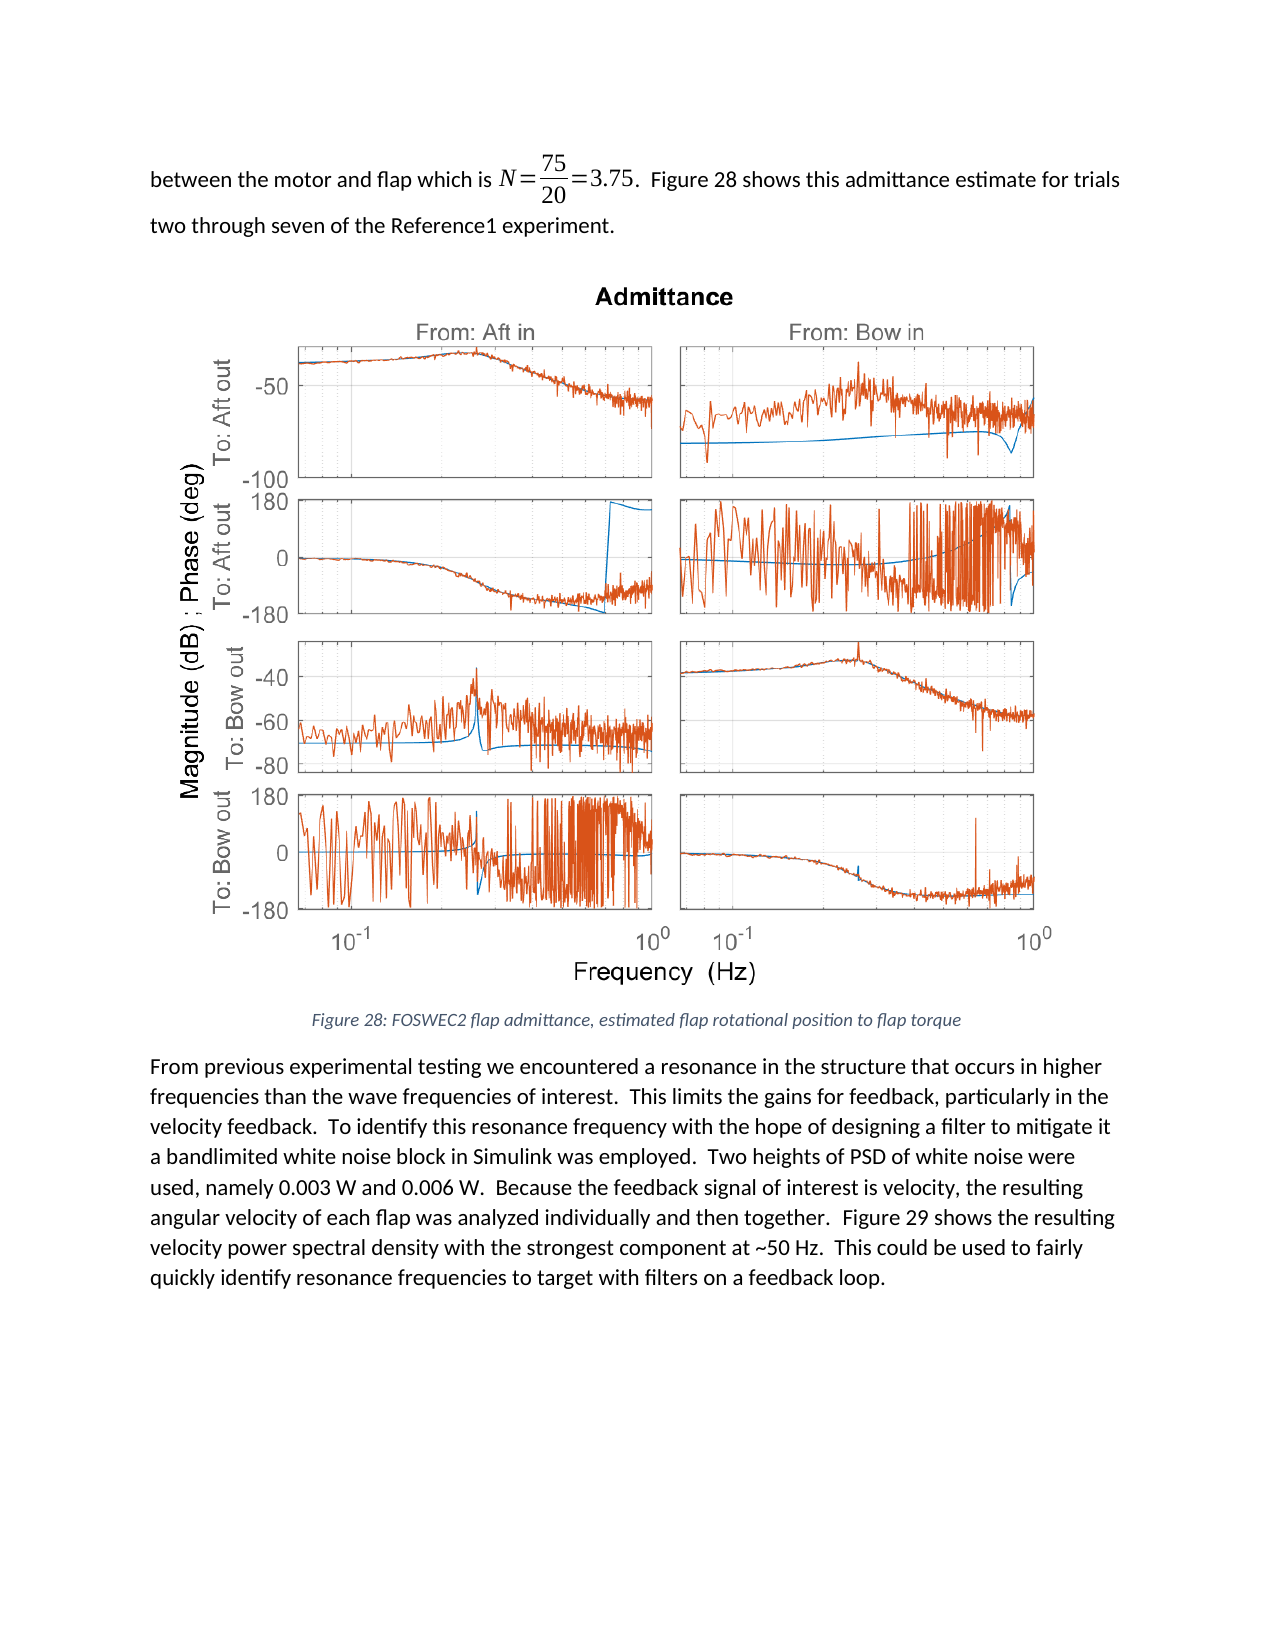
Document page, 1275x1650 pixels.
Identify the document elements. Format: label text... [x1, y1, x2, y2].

picture [150, 258, 1125, 990]
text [150, 150, 1125, 239]
text From previous experimental testing we encountered a resonance in the structure that occurs in higher frequencies than the wave frequencies of interest. This limits the gains for feedback, particularly in the velocity feedback. To identify this resonance frequency with the hope of designing a filter to mitigate it a bandlimited white noise block in Simulink was employed. Two heights of PSD of white noise were used, namely 0.003 W and 0.006 W. Because the feedback signal of interest is velocity, the resulting angular velocity of each flap was analyzed individually and then together. Figure 29 shows the resulting velocity power spectral density with the strongest component at ~50 Hz. This could be used to fairly quickly identify resonance frequencies to target with filters on a feedback loop. [150, 1052, 1125, 1291]
